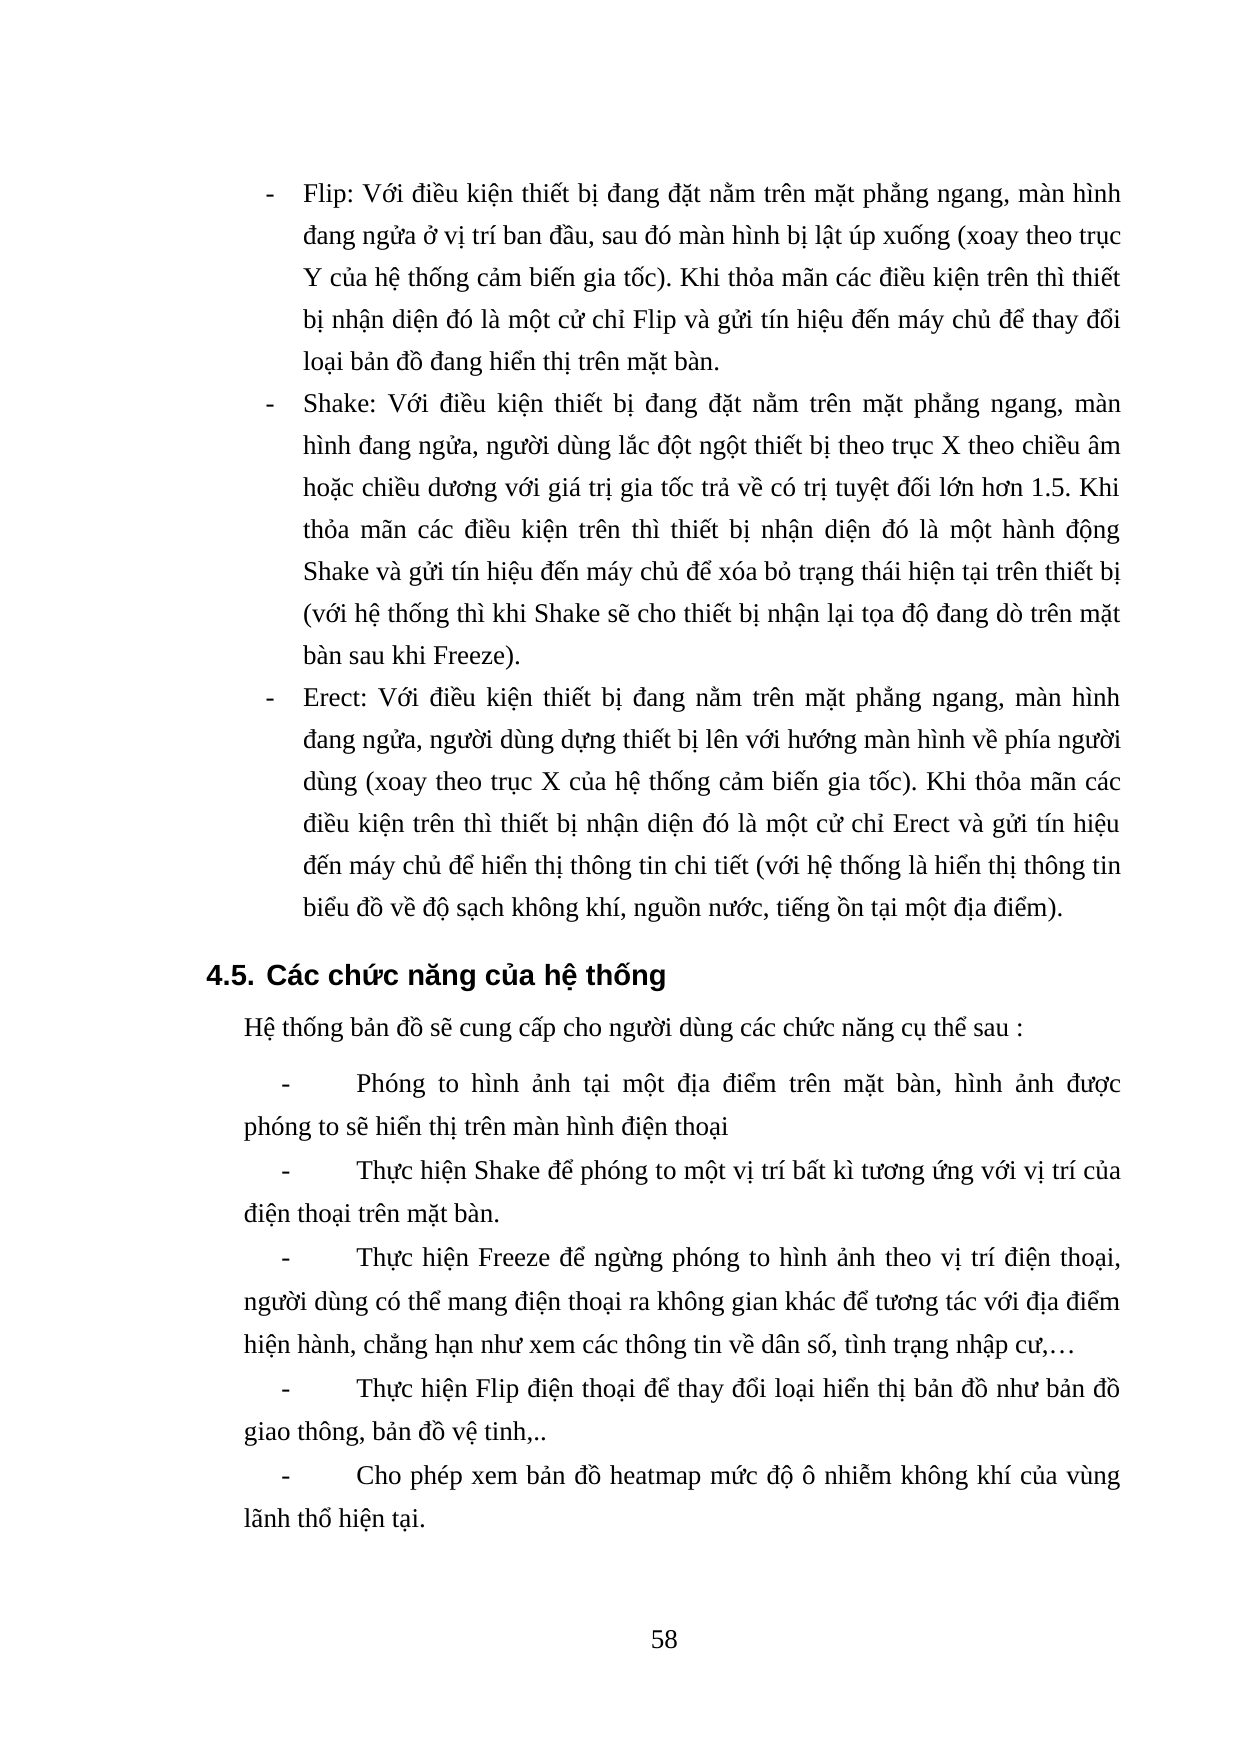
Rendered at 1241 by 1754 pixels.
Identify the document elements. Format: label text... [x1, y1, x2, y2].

subtitle Các chức năng của hệ thống [206, 958, 1122, 991]
text Thực hiện Flip điện thoại để thay đổi loại hiển thị bản đồ như bản đồ giao thông, bản đồ vệ tinh,.. [244, 1372, 1122, 1446]
text Flip: Với điều kiện thiết bị đang đặt nằm trên mặt phẳng ngang, màn hình đang ngửa ở vị trí ban đầu, sau đó màn hình bị lật úp xuống (xoay theo trục Y của hệ thống cảm biến gia tốc). Khi thỏa mãn các điều kiện trên thì thiết bị nhận diện đó là một cử chỉ Flip và gửi tín hiệu đến máy chủ để thay đổi loại bản đồ đang hiển thị trên mặt bàn. [265, 177, 1122, 376]
text Thực hiện Freeze để ngừng phóng to hình ảnh theo vị trí điện thoại, người dùng có thể mang điện thoại ra không gian khác để tương tác với địa điểm hiện hành, chẳng hạn như xem các thông tin về dân số, tình trạng nhập cư,… [244, 1241, 1122, 1359]
text Phóng to hình ảnh tại một địa điểm trên mặt bàn, hình ảnh được phóng to sẽ hiển thị trên màn hình điện thoại [244, 1067, 1122, 1142]
text Cho phép xem bản đồ heatmap mức độ ô nhiễm không khí của vùng lãnh thổ hiện tại. [244, 1459, 1122, 1533]
text Thực hiện Shake để phóng to một vị trí bất kì tương ứng với vị trí của điện thoại trên mặt bàn. [244, 1154, 1122, 1229]
text Erect: Với điều kiện thiết bị đang nằm trên mặt phẳng ngang, màn hình đang ngửa, người dùng dựng thiết bị lên với hướng màn hình về phía người dùng (xoay theo trục X của hệ thống cảm biến gia tốc). Khi thỏa mãn các điều kiện trên thì thiết bị nhận diện đó là một cử chỉ Erect và gửi tín hiệu đến máy chủ để hiển thị thông tin chi tiết (với hệ thống là hiển thị thông tin biểu đồ về độ sạch không khí, nguồn nước, tiếng ồn tại một địa điểm). [265, 681, 1122, 922]
text Hệ thống bản đồ sẽ cung cấp cho người dùng các chức năng cụ thể sau : [206, 1011, 1122, 1042]
text Shake: Với điều kiện thiết bị đang đặt nằm trên mặt phẳng ngang, màn hình đang ngửa, người dùng lắc đột ngột thiết bị theo trục X theo chiều âm hoặc chiều dương với giá trị gia tốc trả về có trị tuyệt đối lớn hơn 1.5. Khi thỏa mãn các điều kiện trên thì thiết bị nhận diện đó là một hành động Shake và gửi tín hiệu đến máy chủ để xóa bỏ trạng thái hiện tại trên thiết bị (với hệ thống thì khi Shake sẽ cho thiết bị nhận lại tọa độ đang dò trên mặt bàn sau khi Freeze). [265, 387, 1122, 670]
